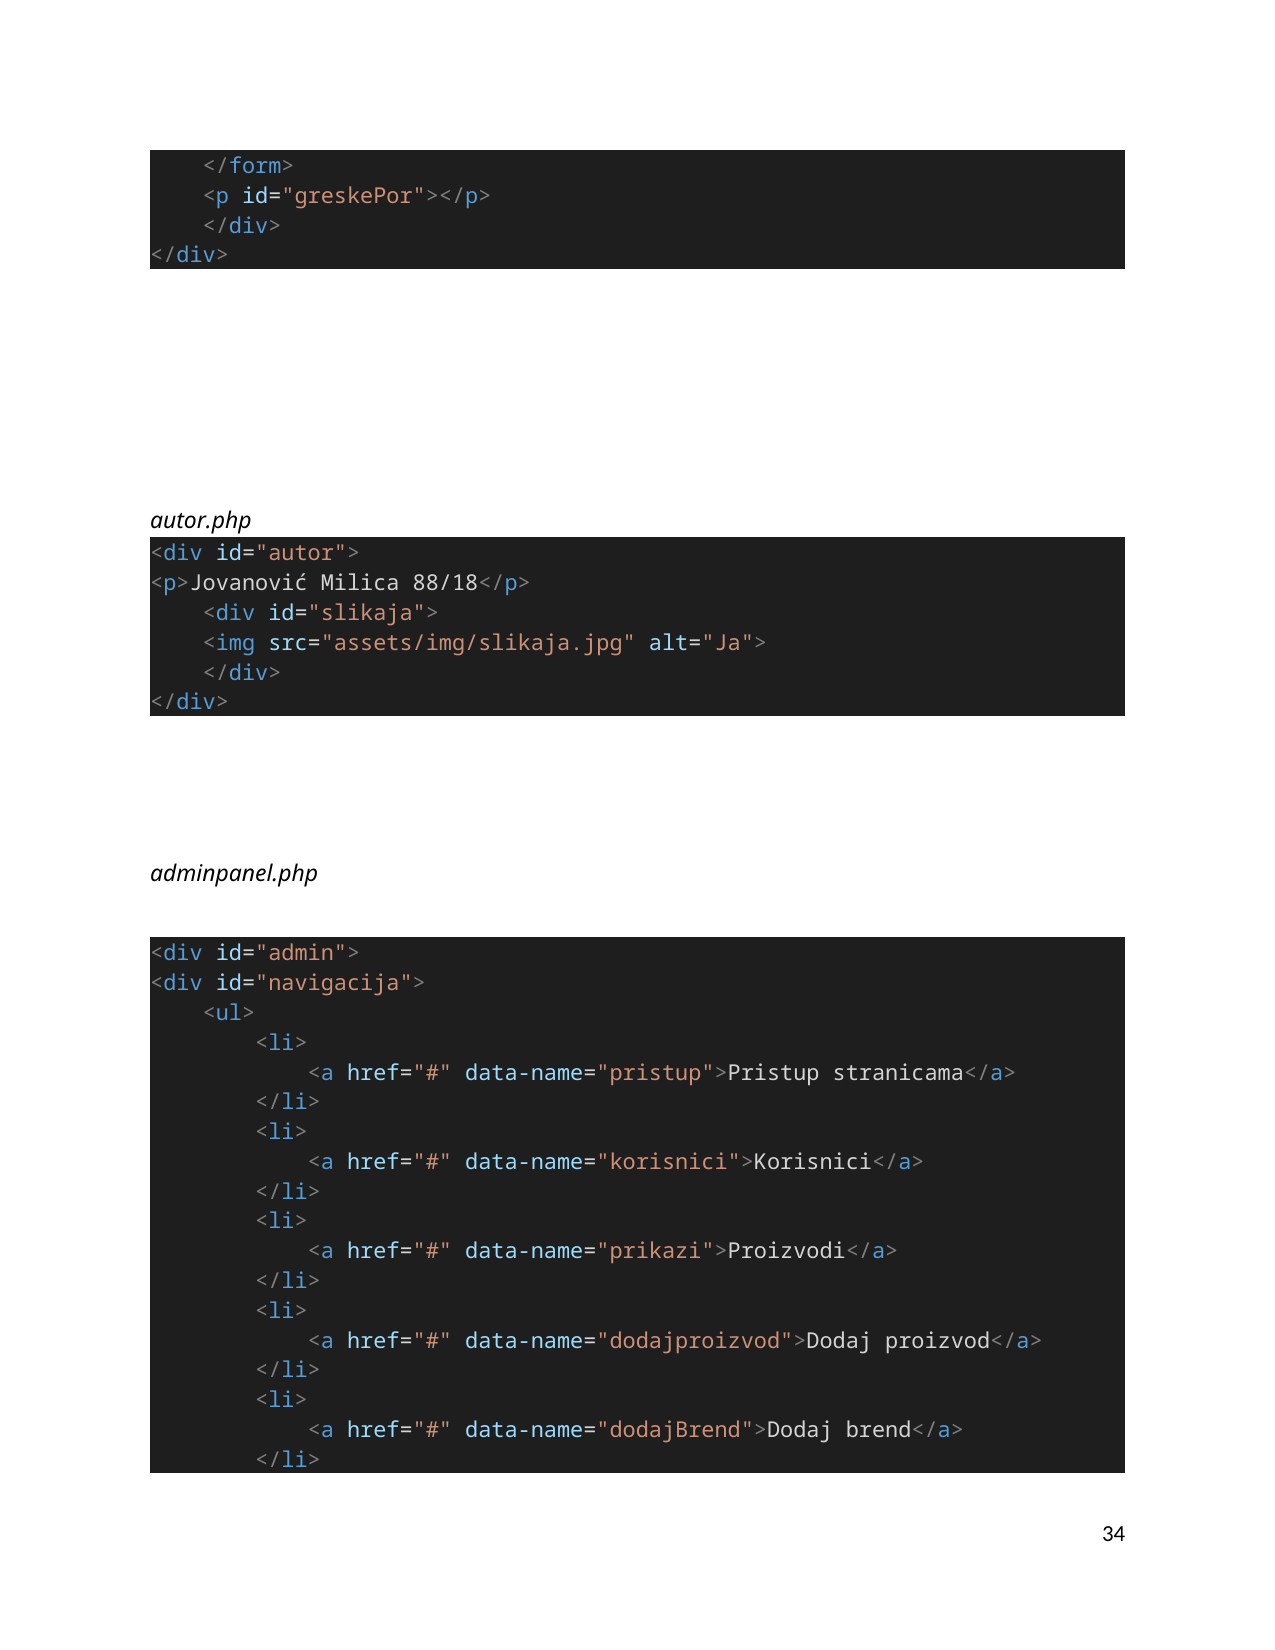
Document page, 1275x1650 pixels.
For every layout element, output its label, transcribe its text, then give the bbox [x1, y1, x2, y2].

text <a href="#" data-name="prikazi">Proizvodi</a> [150, 1235, 1125, 1265]
subtitle autor.php [150, 503, 1125, 535]
text <img src="assets/img/slikaja.jpg" alt="Ja"> [150, 627, 1125, 656]
subtitle adminpanel.php [150, 857, 1125, 888]
text <a href="#" data-name="dodajBrend">Dodaj brend</a> [150, 1414, 1125, 1444]
text </div> [150, 686, 1125, 716]
text </li> [150, 1086, 1125, 1116]
text </li> [150, 1265, 1125, 1295]
text <li> [150, 1384, 1125, 1414]
text </li> [150, 1444, 1125, 1473]
text </form> [150, 150, 1125, 180]
text <a href="#" data-name="dodajproizvod">Dodaj proizvod</a> [150, 1324, 1125, 1354]
text <ul> [150, 997, 1125, 1027]
text <li> [150, 1295, 1125, 1324]
text </div> [150, 239, 1125, 269]
text <a href="#" data-name="korisnici">Korisnici</a> [150, 1146, 1125, 1176]
text </div> [150, 656, 1125, 686]
text <li> [150, 1116, 1125, 1146]
text <p id="greskePor"></p> [150, 180, 1125, 209]
text <li> [150, 1205, 1125, 1235]
text <a href="#" data-name="pristup">Pristup stranicama</a> [150, 1056, 1125, 1086]
text <li> [150, 1027, 1125, 1056]
text </li> [150, 1354, 1125, 1384]
text <div id="navigacija"> [150, 967, 1125, 997]
text </div> [150, 209, 1125, 239]
text </li> [150, 1176, 1125, 1205]
text <div id="slikaja"> [150, 597, 1125, 627]
text <p>Jovanović Milica 88/18</p> [150, 567, 1125, 597]
text <div id="autor"> [150, 537, 1125, 567]
text <div id="admin"> [150, 937, 1125, 967]
